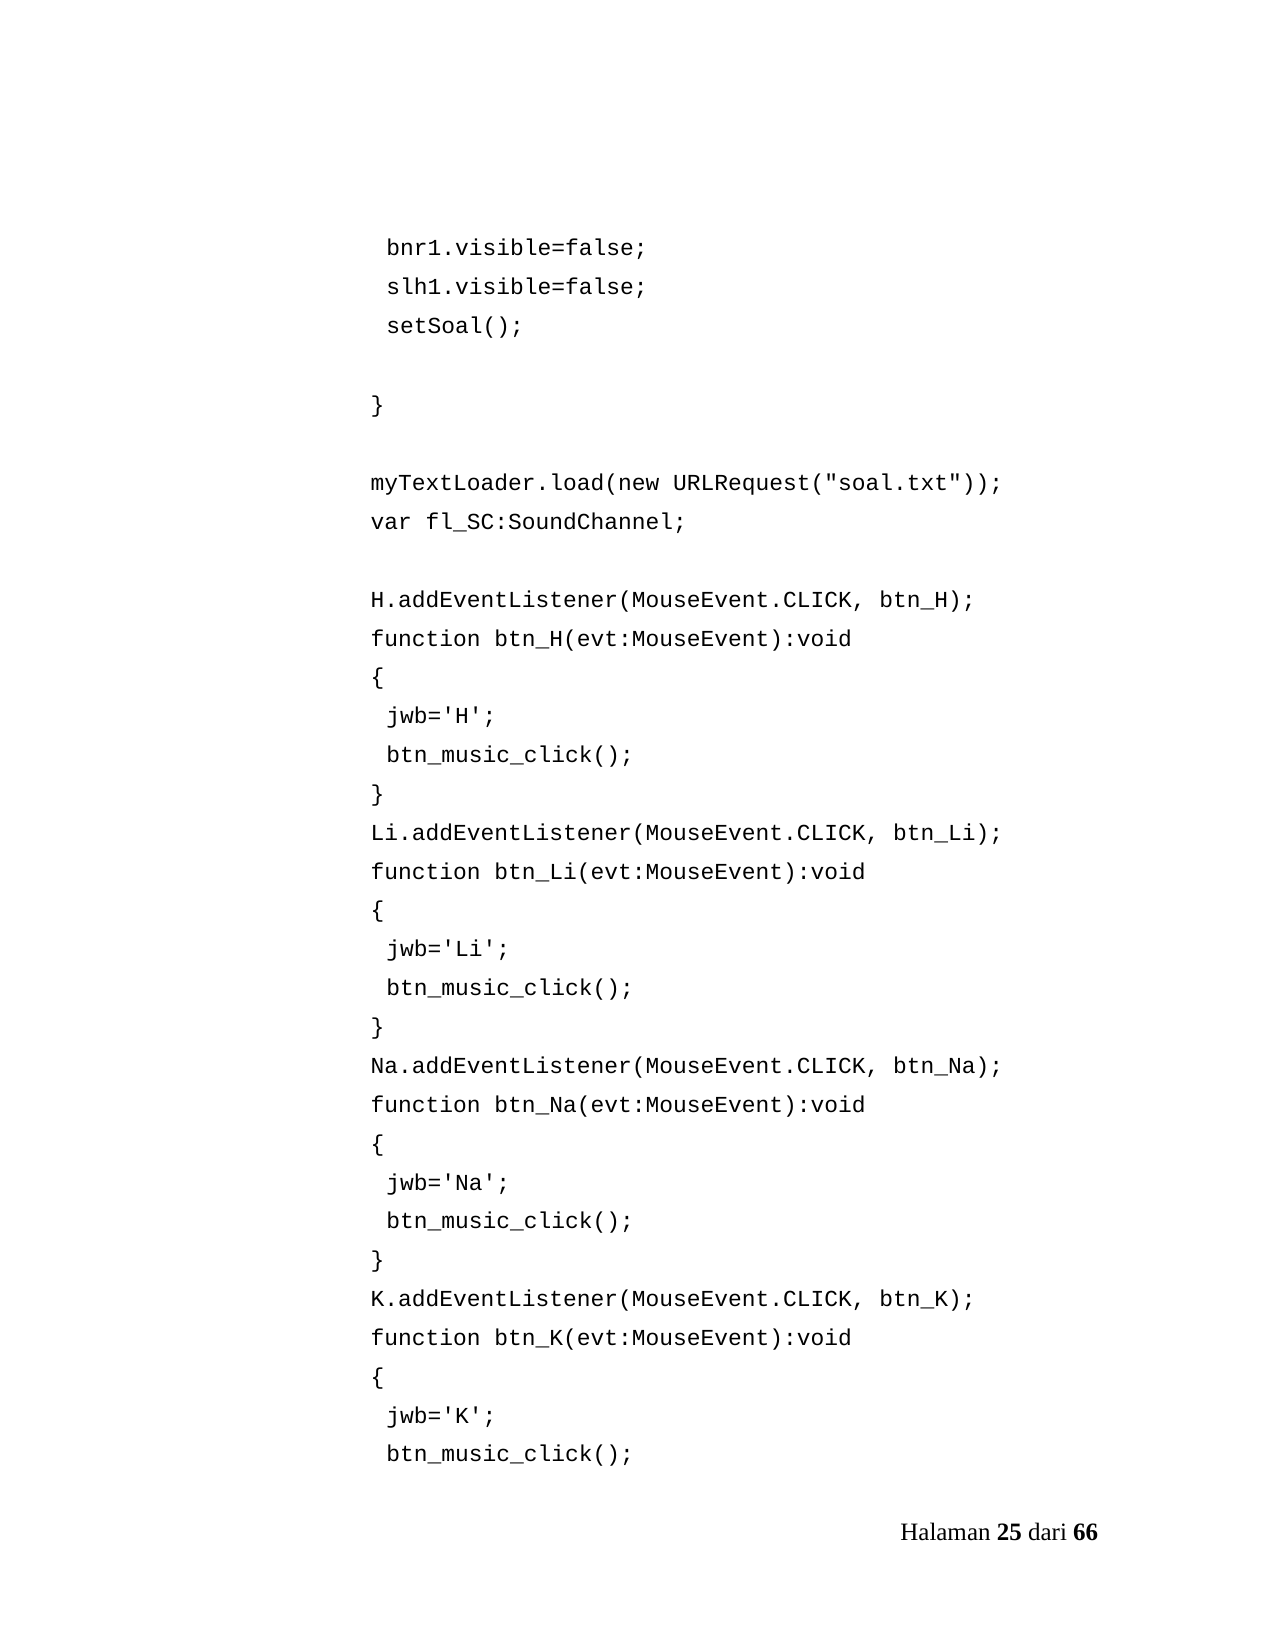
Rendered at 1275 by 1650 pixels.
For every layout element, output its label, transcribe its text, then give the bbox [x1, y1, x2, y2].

list { [311, 666, 1098, 692]
list jwb='H'; [311, 704, 1098, 731]
list Na.addEventListener(MouseEvent.CLICK, btn_Na); [311, 1054, 1098, 1080]
list } [311, 782, 1098, 808]
list } [311, 1015, 1098, 1041]
list K.addEventListener(MouseEvent.CLICK, btn_K); [311, 1287, 1098, 1313]
list function btn_Li(evt:MouseEvent):void [311, 860, 1098, 886]
list function btn_Na(evt:MouseEvent):void [311, 1093, 1098, 1119]
list } [311, 1248, 1098, 1274]
list btn_music_click(); [311, 743, 1098, 769]
list } [311, 394, 1098, 420]
list function btn_H(evt:MouseEvent):void [311, 627, 1098, 653]
list Li.addEventListener(MouseEvent.CLICK, btn_Li); [311, 821, 1098, 847]
list btn_music_click(); [311, 1210, 1098, 1236]
list H.addEventListener(MouseEvent.CLICK, btn_H); [311, 588, 1098, 614]
list myTextLoader.load(new URLRequest("soal.txt")); [311, 471, 1098, 497]
list { [311, 1132, 1098, 1158]
list bnr1.visible=false; [311, 236, 1098, 262]
list setSoal(); [311, 314, 1098, 340]
list { [311, 899, 1098, 925]
list jwb='Li'; [311, 938, 1098, 964]
list btn_music_click(); [311, 1443, 1098, 1469]
list jwb='K'; [311, 1404, 1098, 1430]
list btn_music_click(); [311, 977, 1098, 1002]
list var fl_SC:SoundChannel; [311, 510, 1098, 536]
list slh1.visible=false; [311, 275, 1098, 301]
list { [311, 1365, 1098, 1391]
list function btn_K(evt:MouseEvent):void [311, 1326, 1098, 1352]
list jwb='Na'; [311, 1171, 1098, 1197]
